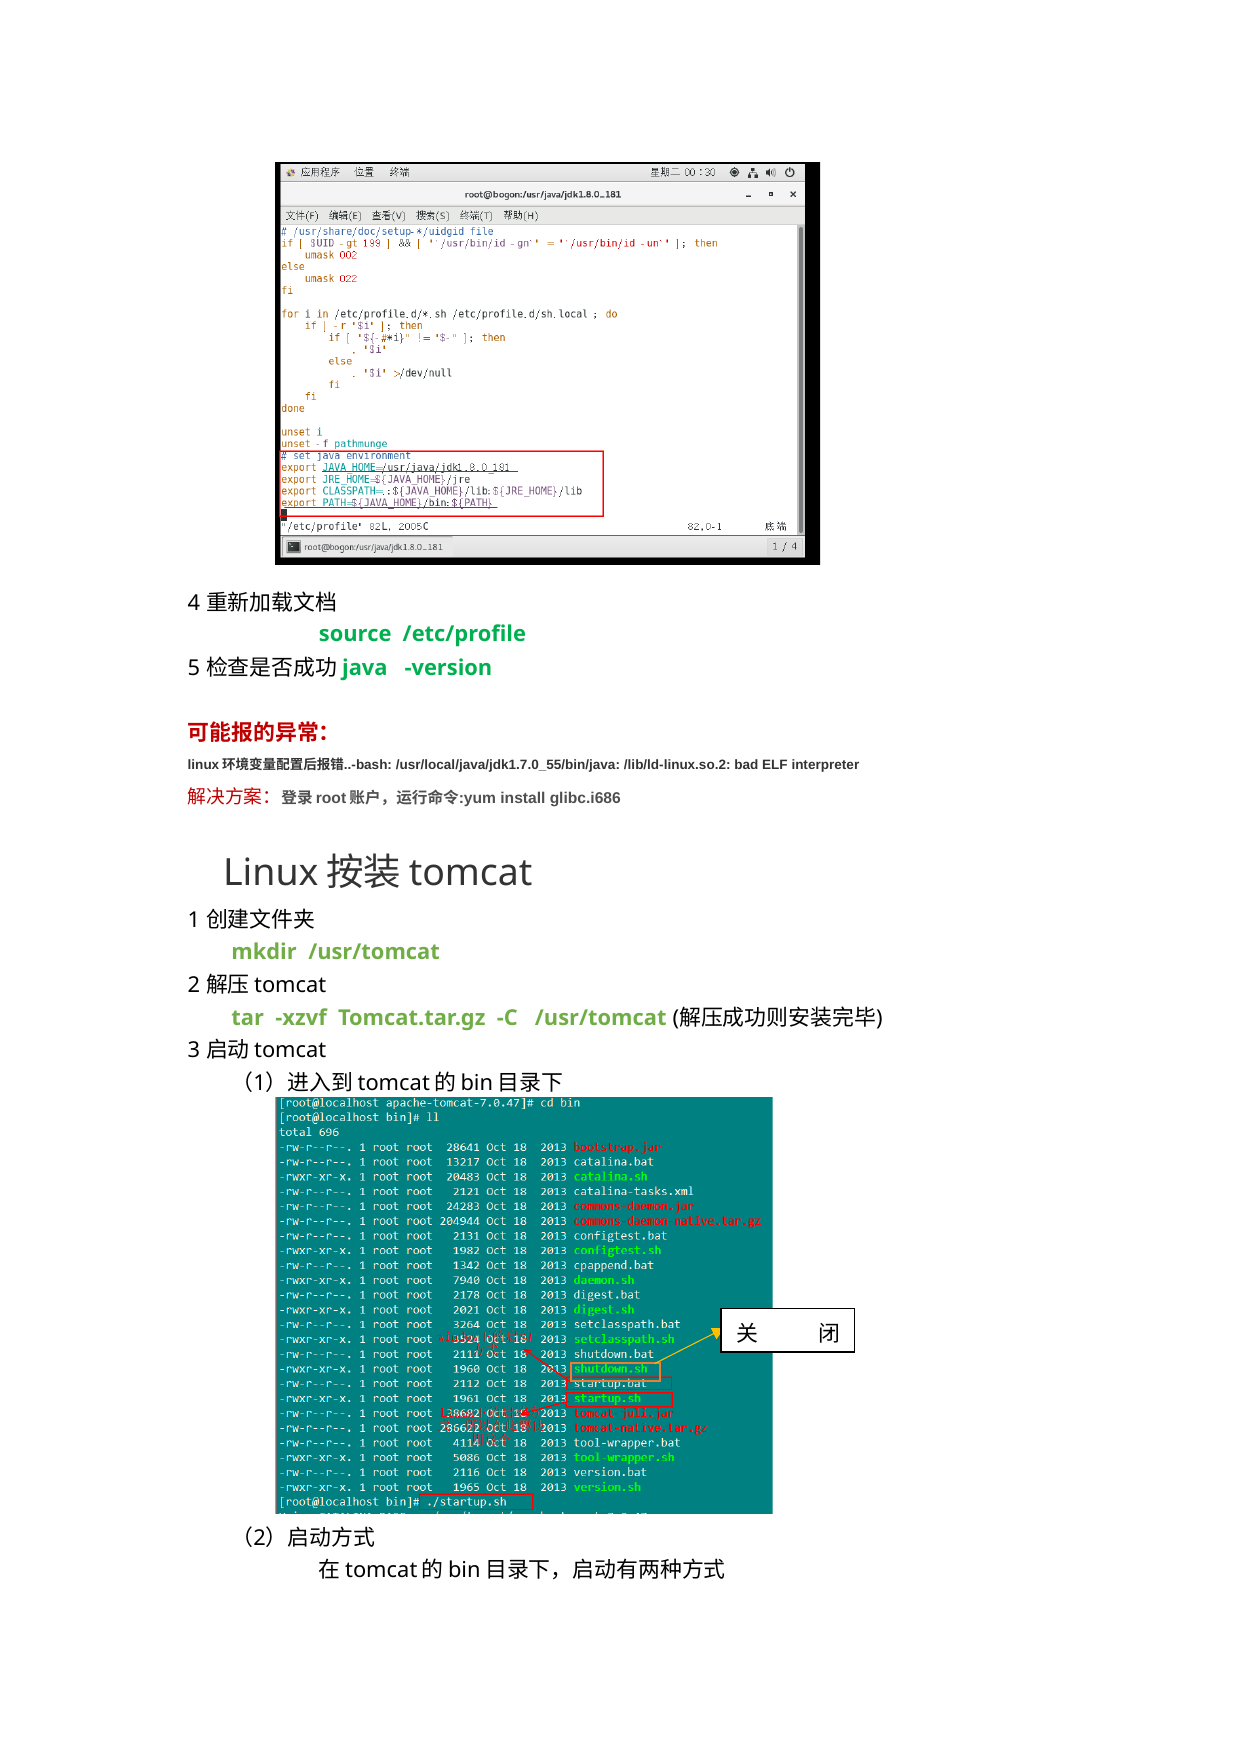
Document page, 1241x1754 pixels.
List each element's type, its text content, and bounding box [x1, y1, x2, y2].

text （1）进入到tomcat的bin目录下 [187, 1064, 1053, 1097]
picture [275, 162, 821, 565]
text 5 检查是否成功 java -version [187, 649, 1053, 682]
text 4 重新加载文档 [187, 584, 1053, 617]
text tar -xzvf Tomcat.tar.gz -C /usr/tomcat (解压成功则安装完毕) [187, 999, 1053, 1032]
text source /etc/profile [231, 617, 1053, 649]
text 3 启动tomcat [187, 1032, 1053, 1064]
text 2 解压tomcat [187, 967, 1053, 999]
text 可能报的异常： [187, 714, 1053, 747]
picture [572, 1364, 659, 1380]
text mkdir /usr/tomcat [187, 934, 1053, 967]
subtitle Linux按装tomcat [223, 837, 1053, 902]
picture [275, 1097, 773, 1514]
text 在tomcat的bin目录下，启动有两种方式 [187, 1552, 1053, 1584]
text 解决方案：登录root账户，运行命令:yum install glibc.i686 [187, 779, 1053, 812]
text 1 创建文件夹 [187, 902, 1053, 934]
text （2）启动方式 [187, 1519, 1053, 1552]
text linux环境变量配置后报错..-bash: /usr/local/java/jdk1.7.0_55/bin/java: /lib/ld-linux.so.2: bad ELF interpreter [187, 747, 1053, 779]
